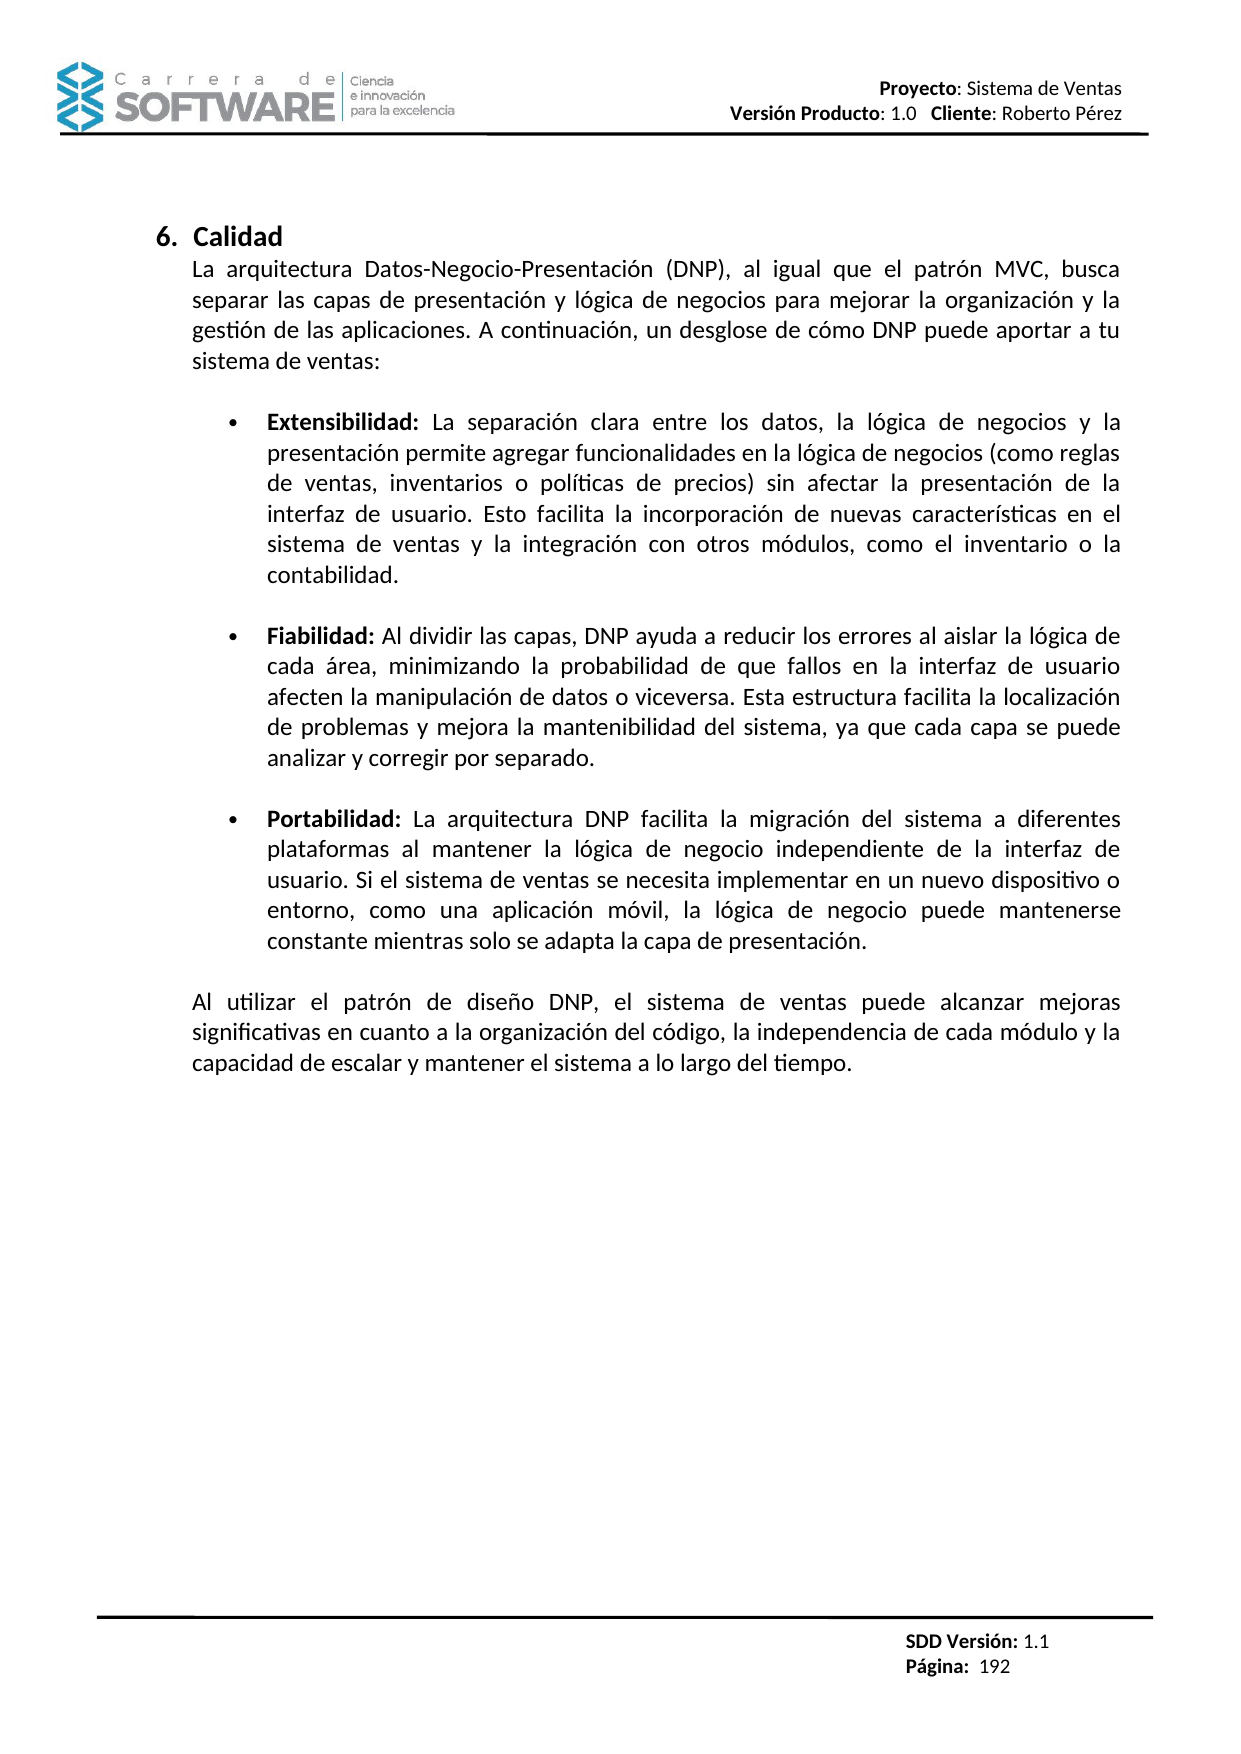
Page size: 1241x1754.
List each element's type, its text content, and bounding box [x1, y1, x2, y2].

text La arquitectura Datos-Negocio-Presentación (DNP), al igual que el patrón MVC, busca separar las capas de presentación y lógica de negocios para mejorar la organización y la gestión de las aplicaciones. A continuación, un desglose de cómo DNP puede aportar a tu sistema de ventas: [192, 253, 1122, 376]
subtitle Calidad [156, 218, 1122, 253]
list Fiabilidad: Al dividir las capas, DNP ayuda a reducir los errores al aislar la lógica de cada área, minimizando la probabilidad de que fallos en la interfaz de usuario afecten la manipulación de datos o viceversa. Esta estructura facilita la localización de problemas y mejora la mantenibilidad del sistema, ya que cada capa se puede analizar y corregir por separado. [229, 620, 1122, 772]
picture [46, 46, 461, 154]
list Portabilidad: La arquitectura DNP facilita la migración del sistema a diferentes plataformas al mantener la lógica de negocio independiente de la interfaz de usuario. Si el sistema de ventas se necesita implementar en un nuevo dispositivo o entorno, como una aplicación móvil, la lógica de negocio puede mantenerse constante mientras solo se adapta la capa de presentación. [229, 803, 1122, 956]
list Extensibilidad: La separación clara entre los datos, la lógica de negocios y la presentación permite agregar funcionalidades en la lógica de negocios (como reglas de ventas, inventarios o políticas de precios) sin afectar la presentación de la interfaz de usuario. Esto facilita la incorporación de nuevas características en el sistema de ventas y la integración con otros módulos, como el inventario o la contabilidad. [229, 406, 1122, 589]
text Al utilizar el patrón de diseño DNP, el sistema de ventas puede alcanzar mejoras significativas en cuanto a la organización del código, la independencia de cada módulo y la capacidad de escalar y mantener el sistema a lo largo del tiempo. [192, 986, 1122, 1078]
